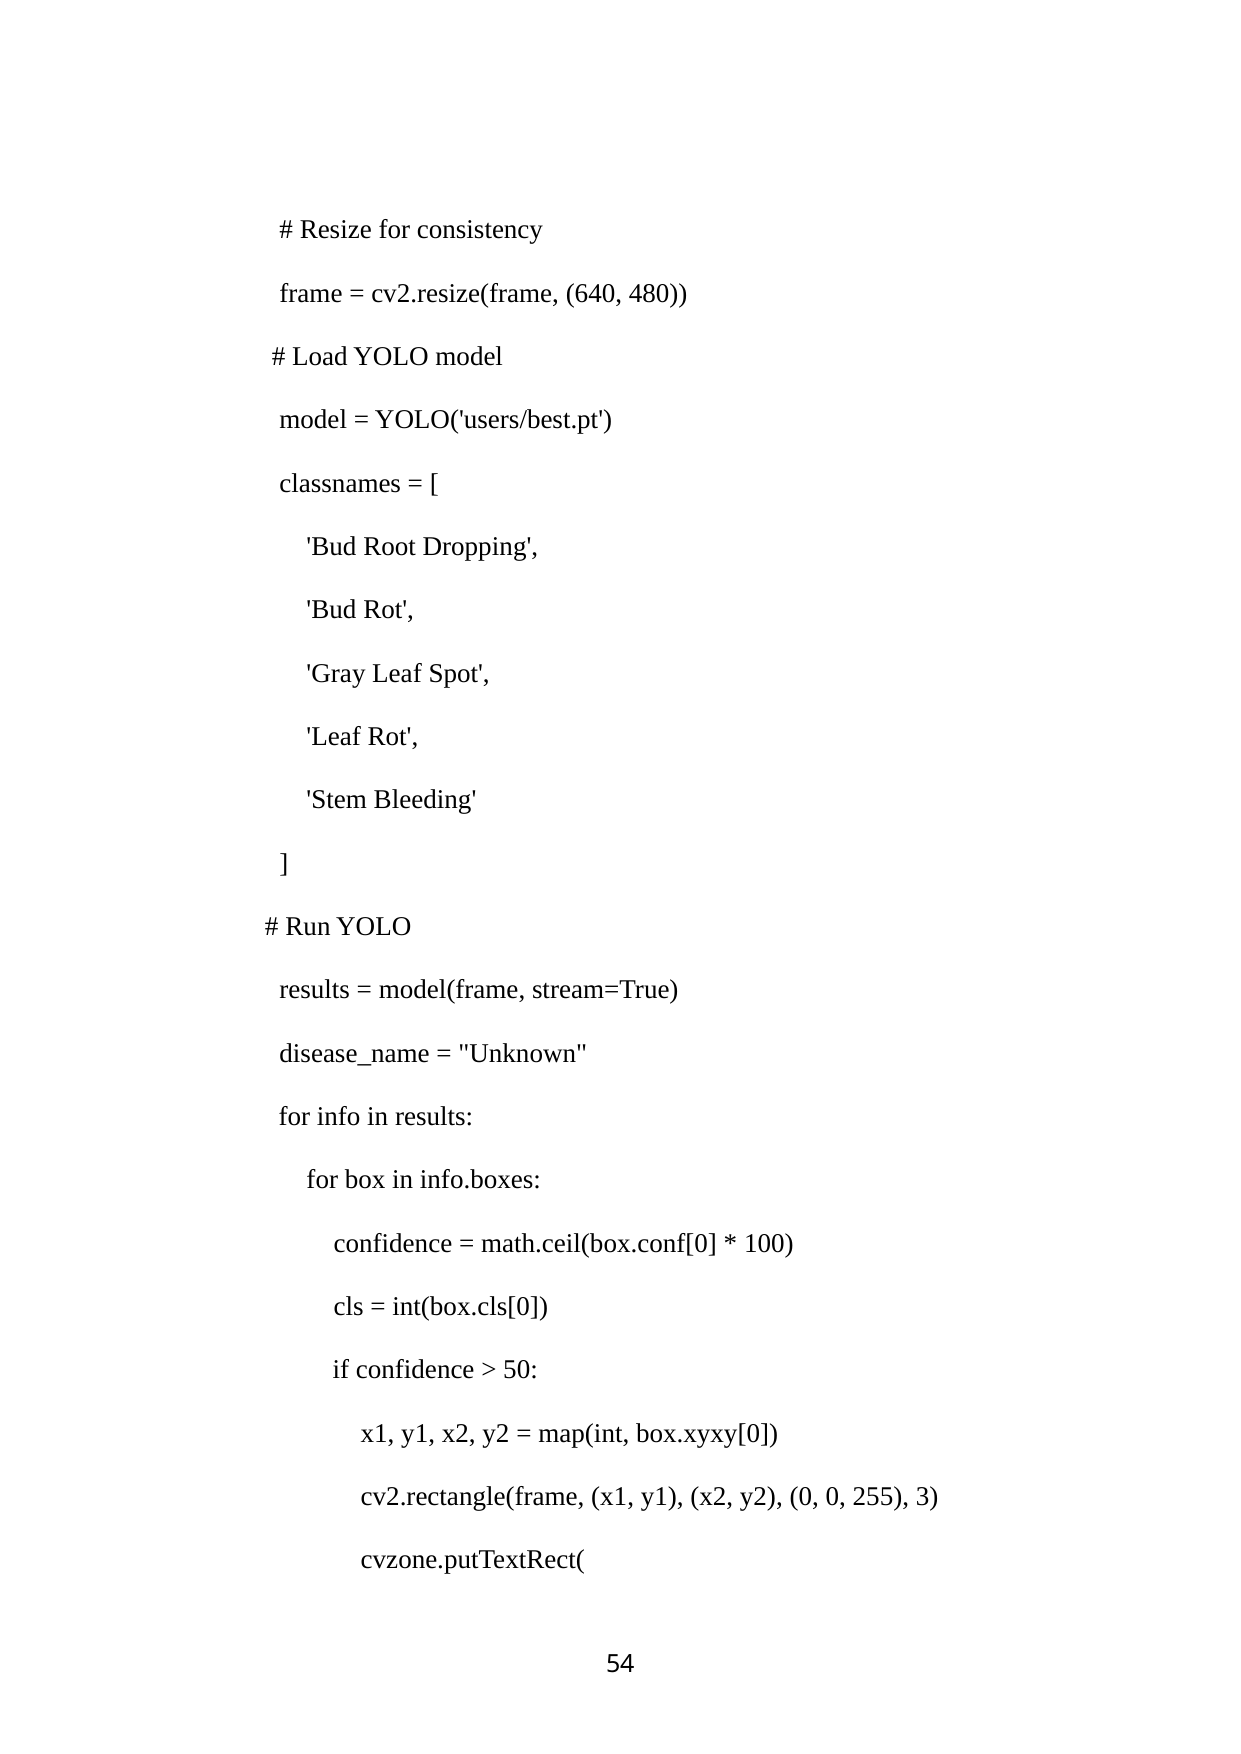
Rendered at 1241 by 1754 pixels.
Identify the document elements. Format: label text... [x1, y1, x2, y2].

text cls = int(box.cls[0]) [225, 1290, 1090, 1321]
text for box in info.boxes: [225, 1163, 1090, 1194]
text # Resize for consistency [225, 213, 1090, 244]
text 'Bud Root Dropping', [225, 530, 1090, 561]
text if confidence > 50: [150, 1353, 1090, 1384]
text cv2.rectangle(frame, (x1, y1), (x2, y2), (0, 0, 255), 3) [225, 1480, 1090, 1511]
text 'Leaf Rot', [225, 720, 1090, 751]
text confidence = math.ceil(box.conf[0] * 100) [225, 1227, 1090, 1258]
text x1, y1, x2, y2 = map(int, box.xyxy[0]) [225, 1417, 1090, 1448]
text for info in results: [150, 1100, 1090, 1131]
text classnames = [ [225, 467, 1090, 498]
text 'Stem Bleeding' [225, 783, 1090, 814]
text results = model(frame, stream=True) [225, 973, 1090, 1004]
text 'Bud Rot', [225, 593, 1090, 624]
text cvzone.putTextRect( [225, 1543, 1090, 1574]
text # Load YOLO model [150, 340, 1090, 371]
text # Run YOLO [150, 910, 1090, 941]
text model = YOLO('users/best.pt') [225, 403, 1090, 434]
text disease_name = "Unknown" [225, 1037, 1090, 1068]
text ] [225, 847, 1090, 878]
text 'Gray Leaf Spot', [225, 657, 1090, 688]
text frame = cv2.resize(frame, (640, 480)) [225, 277, 1090, 308]
